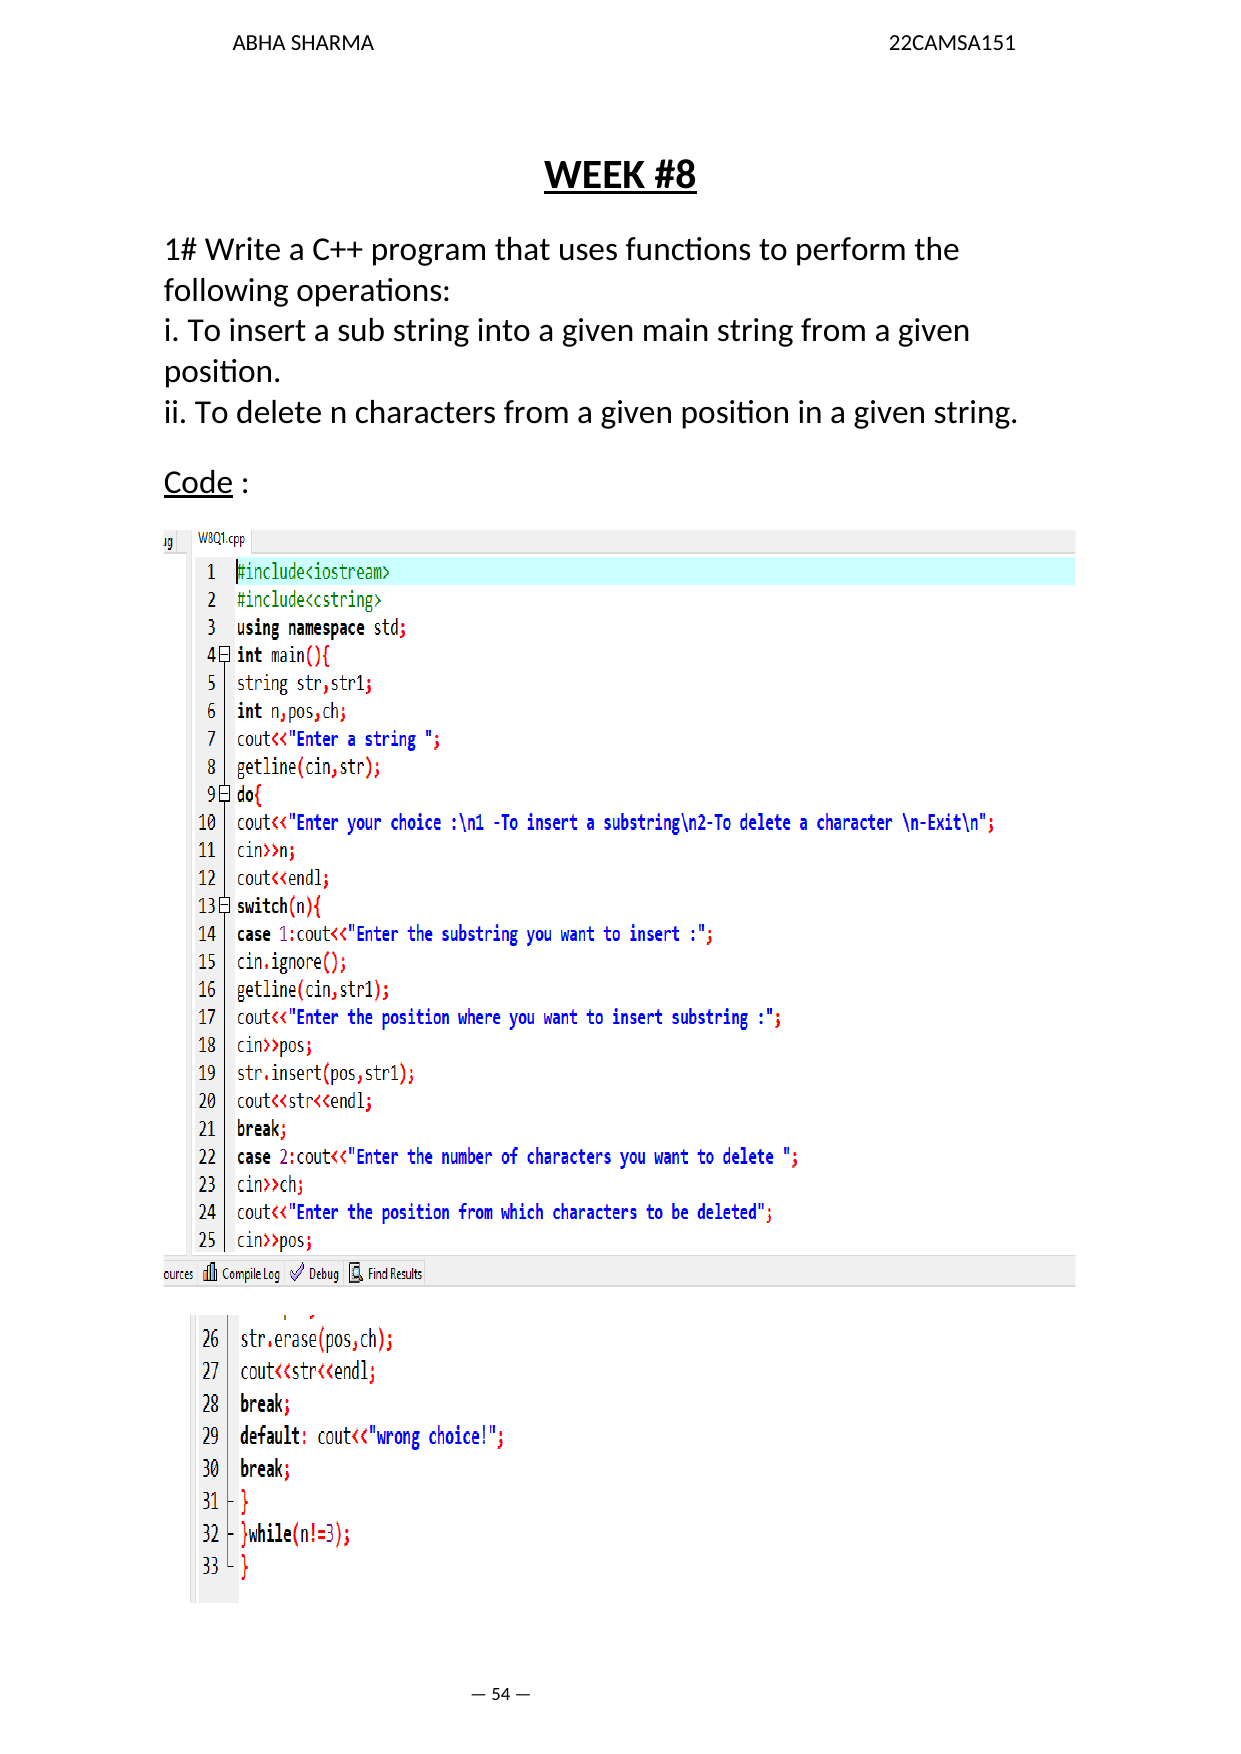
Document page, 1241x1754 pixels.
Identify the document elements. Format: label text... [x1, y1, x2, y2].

text WEEK #8 [163, 148, 1077, 199]
picture [163, 1315, 1076, 1603]
text Code : [163, 461, 1077, 501]
picture [163, 530, 1076, 1287]
text 1# Write a C++ program that uses functions to perform the following operations: i. To insert a sub string into a given main string from a given position. ii. To delete n characters from a given position in a given string. [163, 228, 1077, 432]
